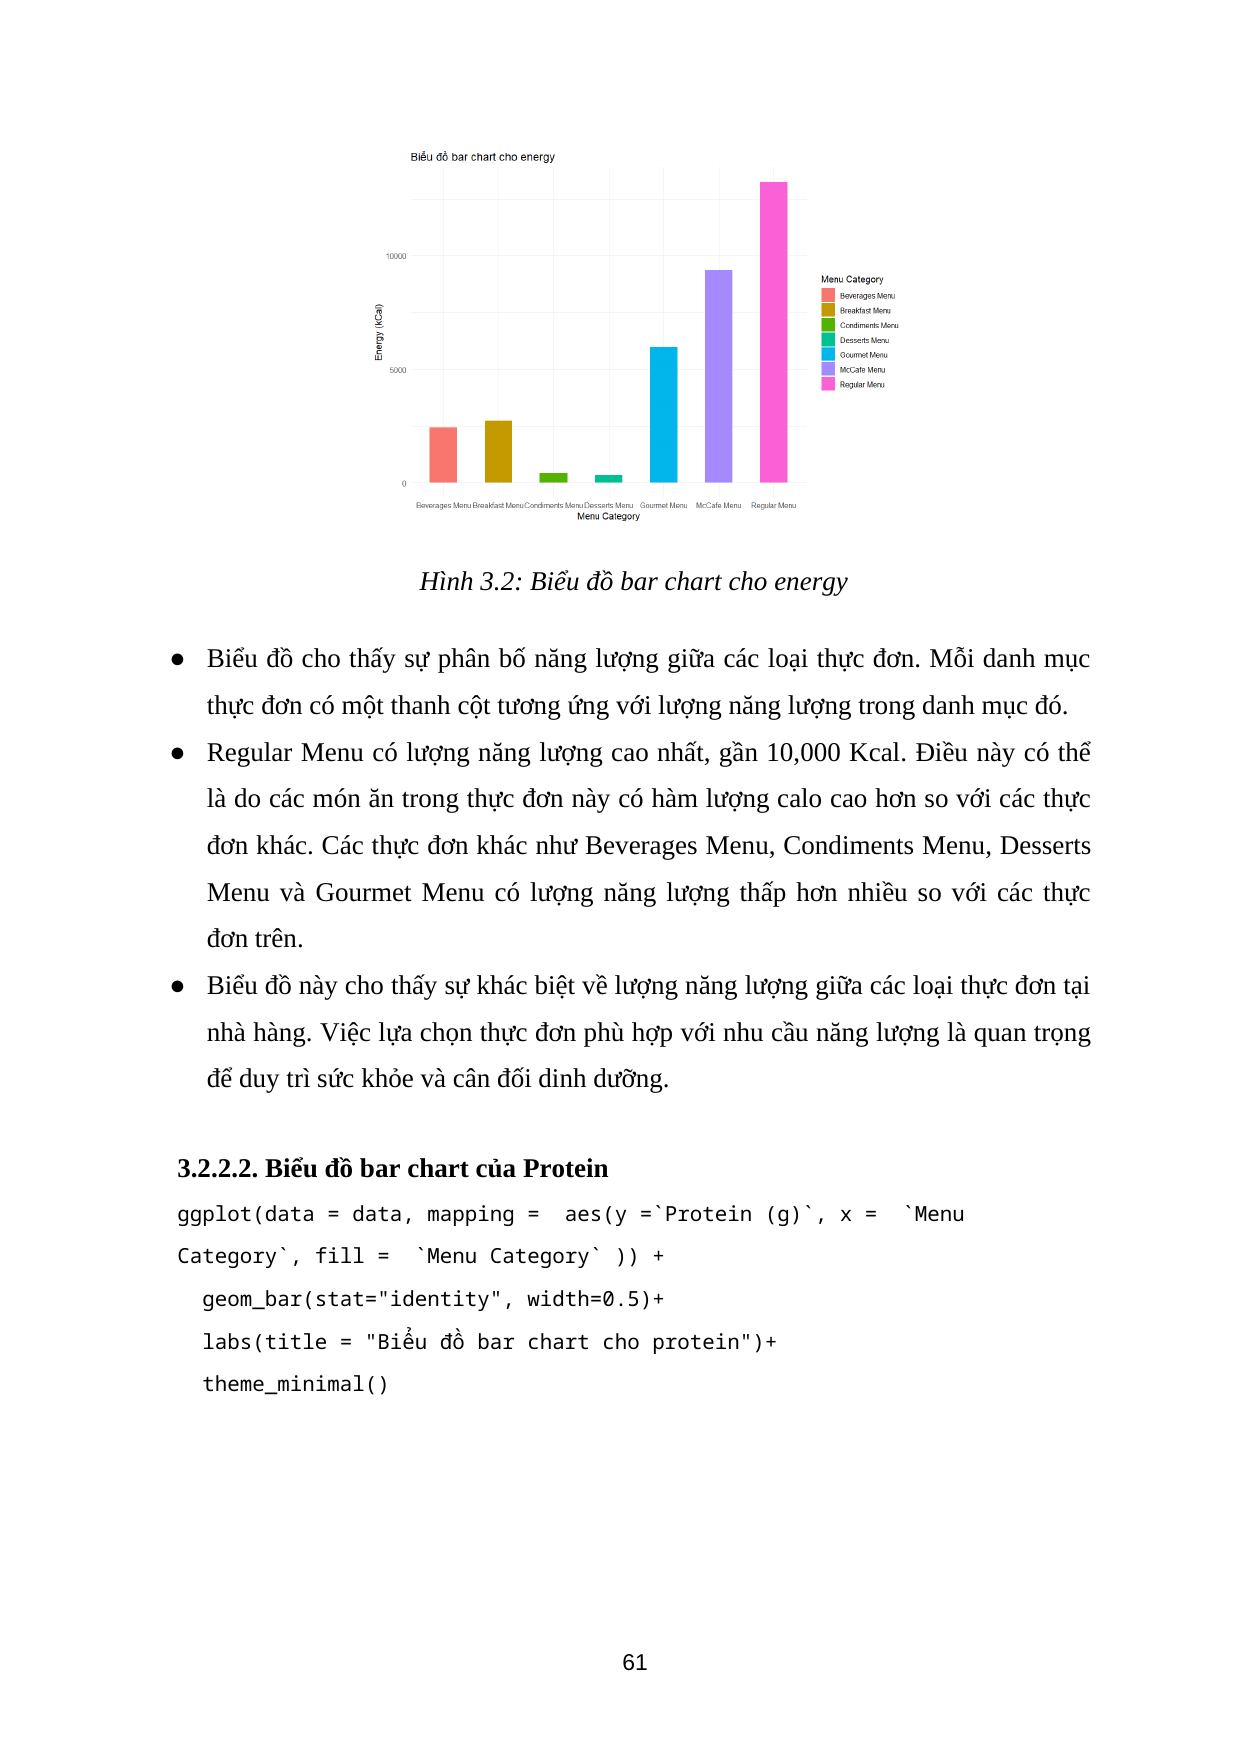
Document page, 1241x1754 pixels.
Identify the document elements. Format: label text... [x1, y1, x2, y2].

text Hình 3.2: Biểu đồ bar chart cho energy [177, 565, 1093, 596]
list Biểu đồ này cho thấy sự khác biệt về lượng năng lượng giữa các loại thực đơn tại nhà hàng. Việc lựa chọn thực đơn phù hợp với nhu cầu năng lượng là quan trọng để duy trì sức khỏe và cân đối dinh dưỡng. [169, 969, 1093, 1094]
list Biểu đồ cho thấy sự phân bố năng lượng giữa các loại thực đơn. Mỗi danh mục thực đơn có một thanh cột tương ứng với lượng năng lượng trong danh mục đó. [169, 643, 1093, 720]
list Regular Menu có lượng năng lượng cao nhất, gần 10,000 Kcal. Điều này có thể là do các món ăn trong thực đơn này có hàm lượng calo cao hơn so với các thực đơn khác. Các thực đơn khác như Beverages Menu, Condiments Menu, Desserts Menu và Gourmet Menu có lượng năng lượng thấp hơn nhiều so với các thực đơn trên. [169, 736, 1093, 954]
picture [369, 147, 901, 521]
text ggplot(data = data, mapping = aes(y =`Protein (g)`, x = `Menu Category`, fill = `Menu Category` )) + [177, 1199, 1093, 1270]
text geom_bar(stat="identity", width=0.5)+ [177, 1284, 1093, 1313]
text labs(title = "Biểu đồ bar chart cho protein")+ [177, 1327, 1093, 1355]
text theme_minimal() [177, 1369, 1093, 1398]
text 3.2.2.2. Biểu đồ bar chart của Protein [177, 1152, 1093, 1183]
